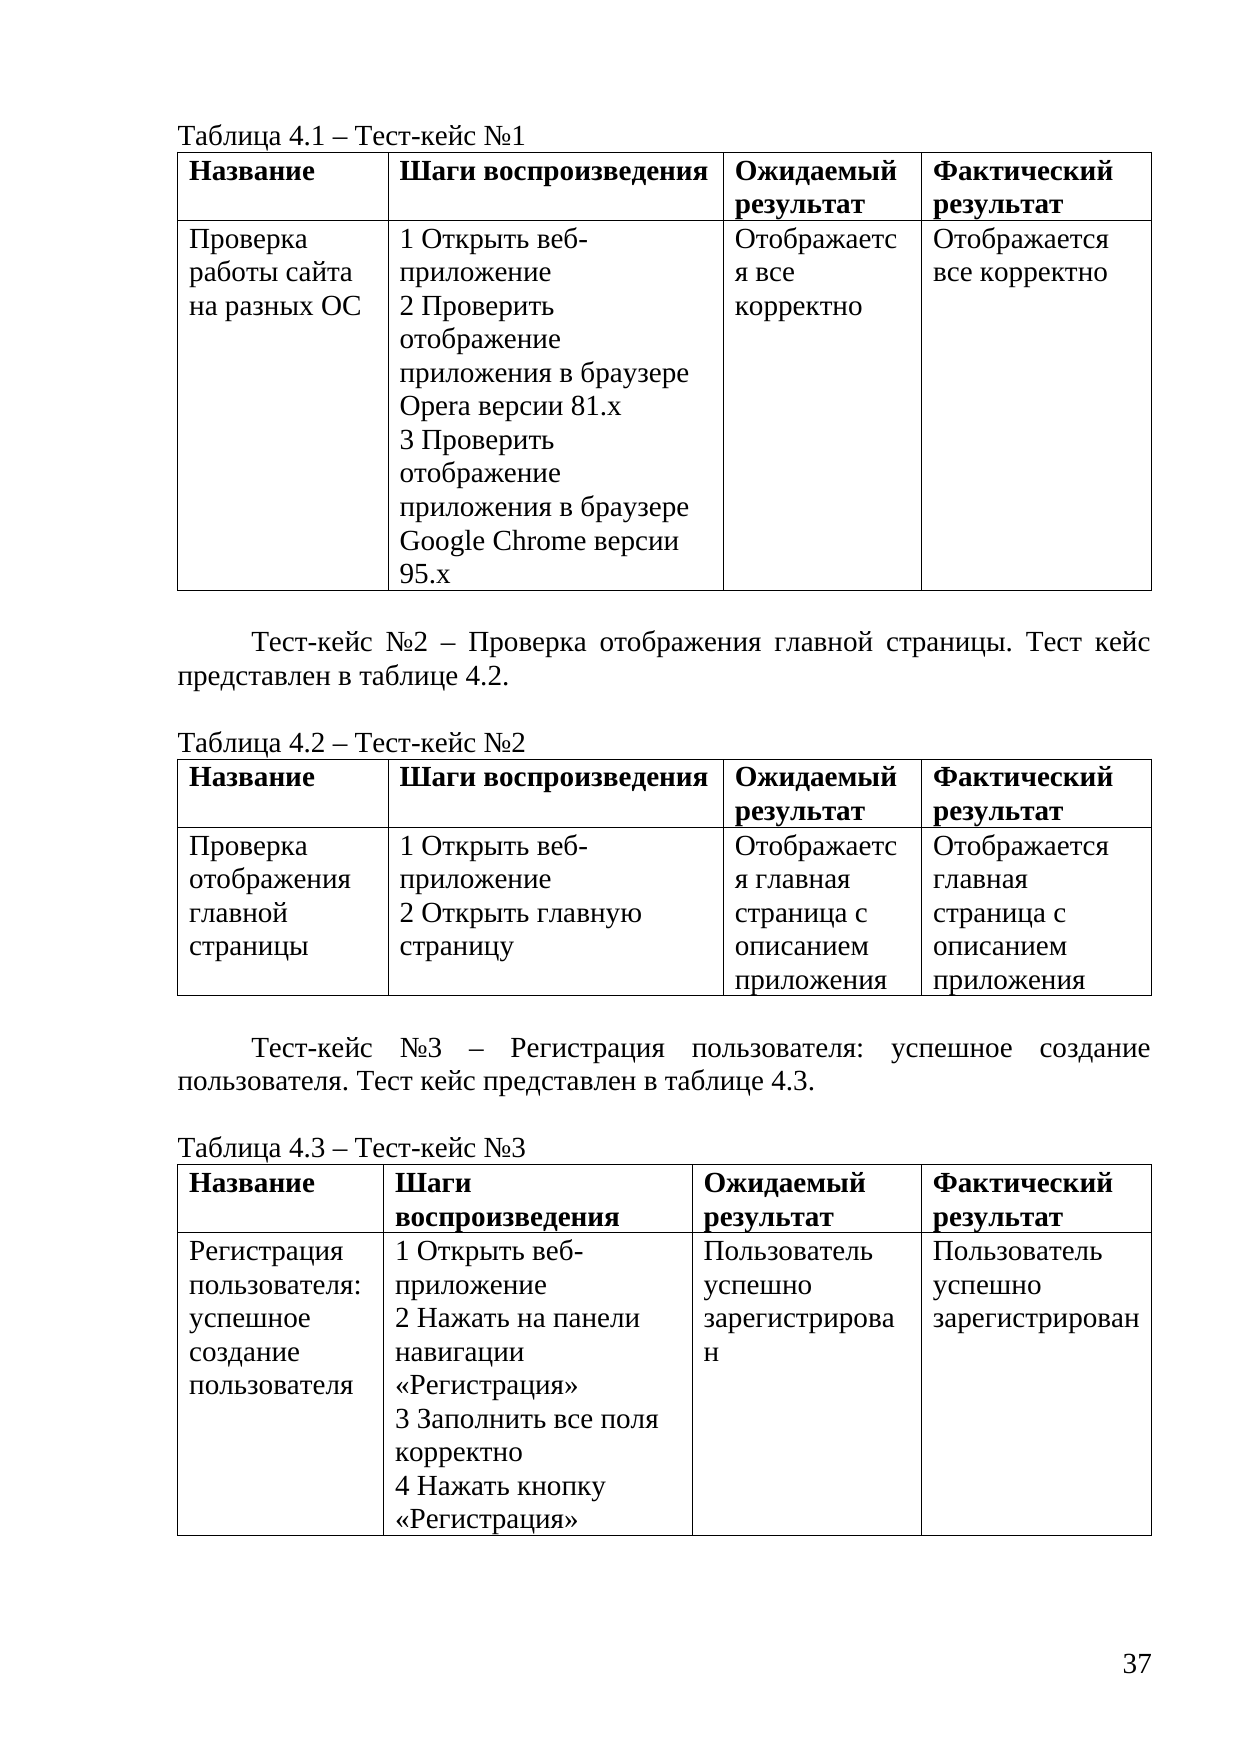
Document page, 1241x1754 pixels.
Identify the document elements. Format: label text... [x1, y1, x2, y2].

table_cell 1 Открыть веб-приложение 2 Открыть главную страницу [389, 828, 723, 995]
table_cell Пользователь успешно зарегистрирован [922, 1233, 1151, 1535]
table_header Шаги воспроизведения [389, 153, 723, 220]
table_header Название [178, 153, 388, 220]
table_cell Регистрация пользователя: успешное создание пользователя [178, 1233, 383, 1535]
table_header Название [178, 760, 388, 827]
table_cell Отображается главная страница с описанием приложения [724, 828, 921, 995]
text Таблица 4.3 – Тест-кейс №3 [177, 1131, 1152, 1164]
table_cell Проверка работы сайта на разных ОС [178, 221, 388, 590]
table_cell Отображается все корректно [922, 221, 1151, 590]
table_cell 1 Открыть веб-приложение 2 Нажать на панели навигации «Регистрация» 3 Заполнить все поля корректно 4 Нажать кнопку «Регистрация» [384, 1233, 692, 1535]
table_cell Отображается главная страница с описанием приложения [922, 828, 1151, 995]
table_header Шаги воспроизведения [384, 1165, 692, 1232]
table_header Фактический результат [922, 1165, 1151, 1232]
table_cell 1 Открыть веб-приложение 2 Проверить отображение приложения в браузере Opera версии 81.x 3 Проверить отображение приложения в браузере Google Chrome версии 95.x [389, 221, 723, 590]
table_cell Отображается все корректно [724, 221, 921, 590]
table_header Фактический результат [922, 153, 1151, 220]
table_header Ожидаемый результат [724, 760, 921, 827]
table_header Ожидаемый результат [693, 1165, 921, 1232]
text Тест-кейс №2 – Проверка отображения главной страницы. Тест кейс представлен в таблице 4.2. [177, 624, 1152, 691]
table_header Ожидаемый результат [724, 153, 921, 220]
table_header Шаги воспроизведения [389, 760, 723, 827]
text Таблица 4.2 – Тест-кейс №2 [177, 725, 1152, 758]
table_cell Пользователь успешно зарегистрирован [693, 1233, 921, 1535]
table_header Фактический результат [922, 760, 1151, 827]
text Тест-кейс №3 – Регистрация пользователя: успешное создание пользователя. Тест кейс представлен в таблице 4.3. [177, 1030, 1152, 1097]
table_header Название [178, 1165, 383, 1232]
table_cell Проверка отображения главной страницы [178, 828, 388, 995]
text Таблица 4.1 – Тест-кейс №1 [177, 118, 1152, 152]
